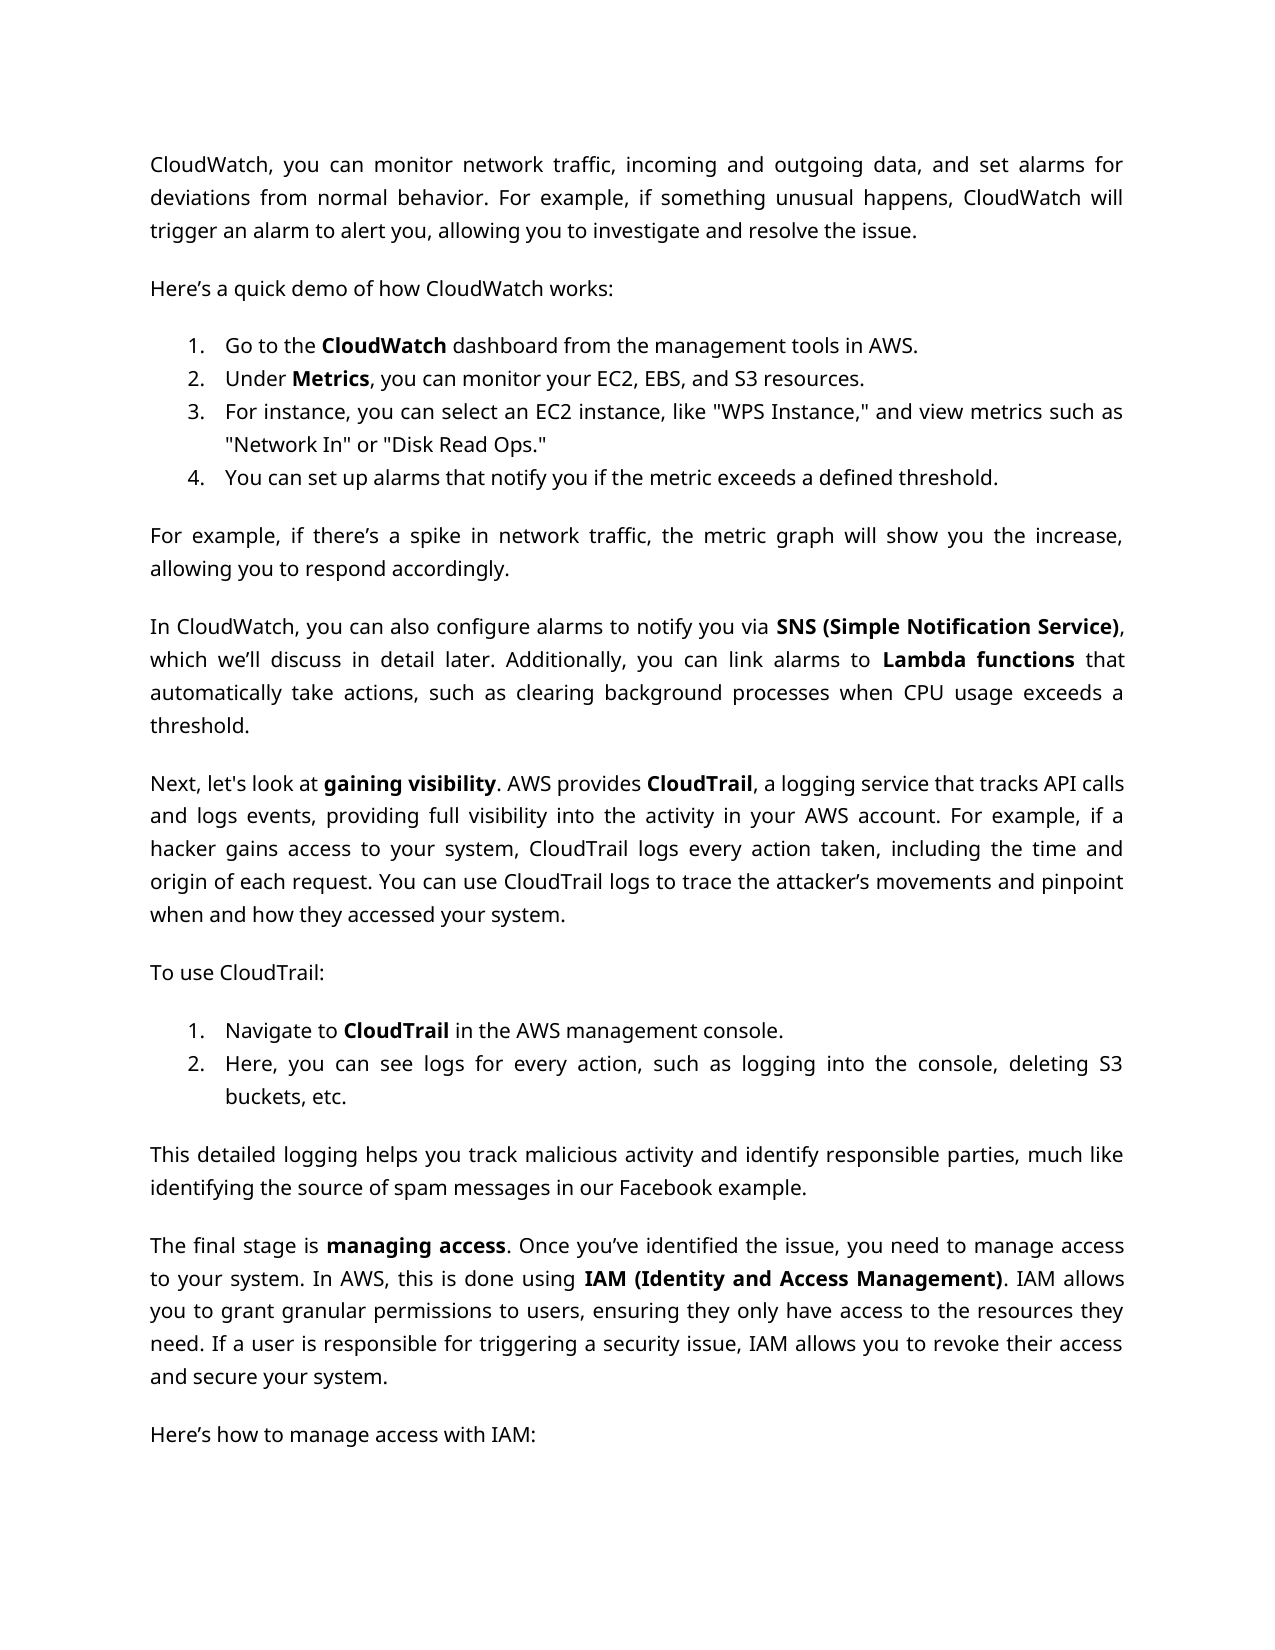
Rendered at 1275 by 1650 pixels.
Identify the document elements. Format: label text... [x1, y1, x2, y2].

list Here, you can see logs for every action, such as logging into the console, deleting S3 buckets, etc. [187, 1049, 1125, 1111]
text Next, let's look at gaining visibility. AWS provides CloudTrail, a logging service that tracks API calls and logs events, providing full visibility into the activity in your AWS account. For example, if a hacker gains access to your system, CloudTrail logs every action taken, including the time and origin of each request. You can use CloudTrail logs to trace the attacker’s movements and pinpoint when and how they accessed your system. [150, 769, 1125, 929]
text This detailed logging helps you track malicious activity and identify responsible parties, much like identifying the source of spam messages in our Facebook example. [150, 1140, 1125, 1201]
list Navigate to CloudTrail in the AWS management console. [187, 1016, 1125, 1045]
list Go to the CloudWatch dashboard from the management tools in AWS. [187, 332, 1125, 360]
list You can set up alarms that notify you if the metric exceeds a defined threshold. [187, 463, 1125, 492]
text The final stage is managing access. Once you’ve identified the issue, you need to manage access to your system. In AWS, this is done using IAM (Identity and Access Management). IAM allows you to grant granular permissions to users, ensuring they only have access to the resources they need. If a user is responsible for triggering a security issue, IAM allows you to revoke their access and secure your system. [150, 1231, 1125, 1391]
text In CloudWatch, you can also configure alarms to notify you via SNS (Simple Notification Service), which we’ll discuss in detail later. Additionally, you can link alarms to Lambda functions that automatically take actions, such as clearing background processes when CPU usage exceeds a threshold. [150, 612, 1125, 739]
text Here’s how to manage access with IAM: [150, 1420, 1125, 1449]
text Here’s a quick demo of how CloudWatch works: [150, 274, 1125, 302]
text To use CloudTrail: [150, 958, 1125, 987]
list Under Metrics, you can monitor your EC2, EBS, and S3 resources. [187, 364, 1125, 393]
list For instance, you can select an EC2 instance, like "WPS Instance," and view metrics such as "Network In" or "Disk Read Ops." [187, 397, 1125, 459]
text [150, 150, 1125, 244]
text For example, if there’s a spike in network traffic, the metric graph will show you the increase, allowing you to respond accordingly. [150, 521, 1125, 583]
